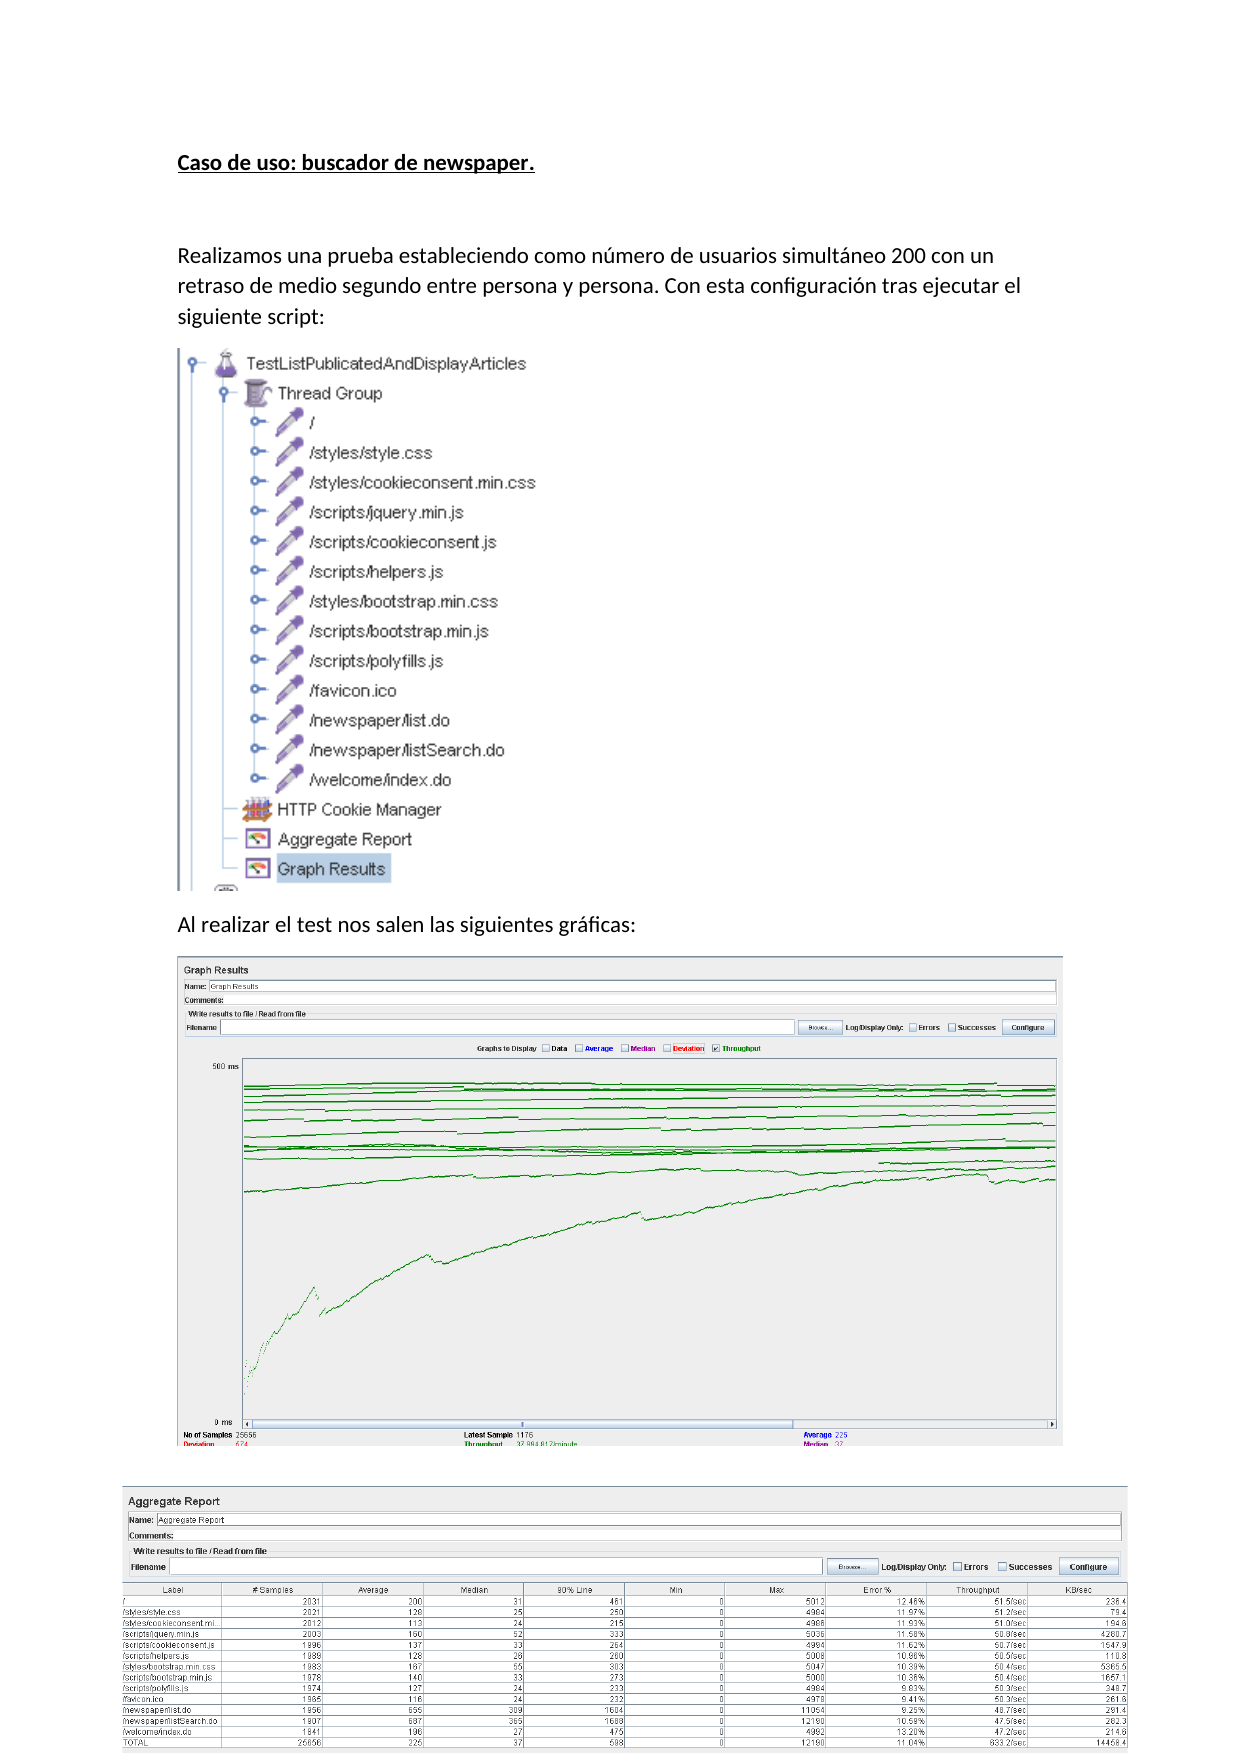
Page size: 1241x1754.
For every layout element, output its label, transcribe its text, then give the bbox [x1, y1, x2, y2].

picture [121, 1486, 1127, 1752]
picture [177, 348, 774, 891]
text Realizamos una prueba estableciendo como número de usuarios simultáneo 200 con un retraso de medio segundo entre persona y persona. Con esta configuración tras ejecutar el siguiente script: [177, 241, 1063, 330]
picture [177, 956, 1063, 1446]
text Caso de uso: buscador de newspaper. [177, 148, 1063, 176]
text Al realizar el test nos salen las siguientes gráficas: [177, 910, 1063, 938]
